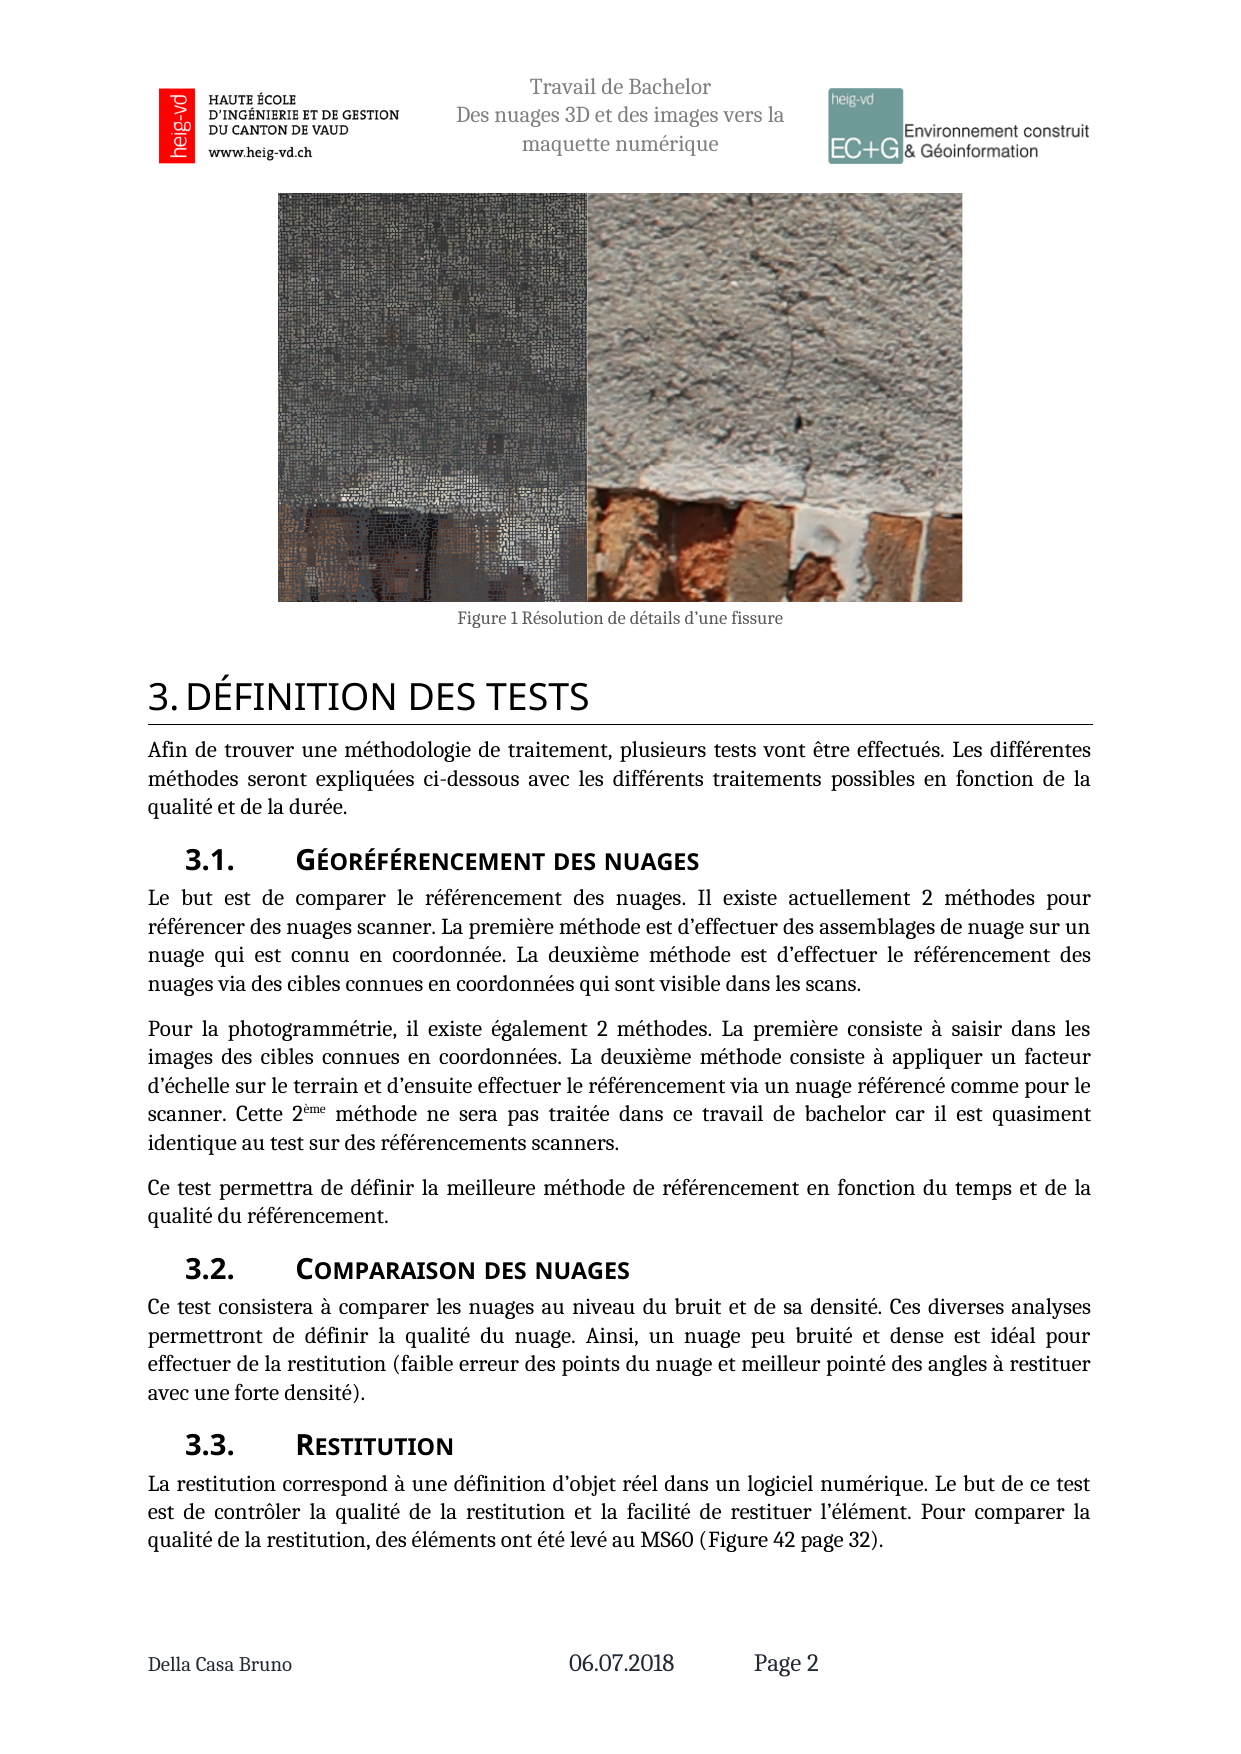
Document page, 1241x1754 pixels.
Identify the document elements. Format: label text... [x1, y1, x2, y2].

subtitle Géoréférencement des nuages [185, 839, 1093, 879]
text Figure 1 Résolution de détails d’une fissure [148, 607, 1093, 629]
subtitle Comparaison des nuages [185, 1248, 1093, 1288]
text Ce test permettra de définir la meilleure méthode de référencement en fonction du temps et de la qualité du référencement. [148, 1174, 1093, 1229]
text Le but est de comparer le référencement des nuages. Il existe actuellement 2 méthodes pour référencer des nuages scanner. La première méthode est d’effectuer des assemblages de nuage sur un nuage qui est connu en coordonnée. La deuxième méthode est d’effectuer le référencement des nuages via des cibles connues en coordonnées qui sont visible dans les scans. [148, 885, 1093, 997]
subtitle Restitution [185, 1424, 1093, 1464]
text Ce test consistera à comparer les nuages au niveau du bruit et de sa densité. Ces diverses analyses permettront de définir la qualité du nuage. Ainsi, un nuage peu bruité et dense est idéal pour effectuer de la restitution (faible erreur des points du nuage et meilleur pointé des angles à restituer avec une forte densité). [148, 1294, 1093, 1406]
picture [278, 193, 963, 602]
picture [827, 87, 1093, 165]
text Afin de trouver une méthodologie de traitement, plusieurs tests vont être effectués. Les différentes méthodes seront expliquées ci-dessous avec les différents traitements possibles en fonction de la qualité et de la durée. [148, 737, 1093, 821]
text Pour la photogrammétrie, il existe également 2 méthodes. La première consiste à saisir dans les images des cibles connues en coordonnées. La deuxième méthode consiste à appliquer un facteur d’échelle sur le terrain et d’ensuite effectuer le référencement via un nuage référencé comme pour le scanner. Cette 2ème méthode ne sera pas traitée dans ce travail de bachelor car il est quasiment identique au test sur des référencements scanners. [148, 1016, 1093, 1156]
subtitle Définition des tests [148, 671, 1093, 724]
text La restitution correspond à une définition d’objet réel dans un logiciel numérique. Le but de ce test est de contrôler la qualité de la restitution et la facilité de restituer l’élément. Pour comparer la qualité de la restitution, des éléments ont été levé au MS60 (Figure 42 page 32). [148, 1470, 1093, 1553]
picture [147, 87, 410, 165]
